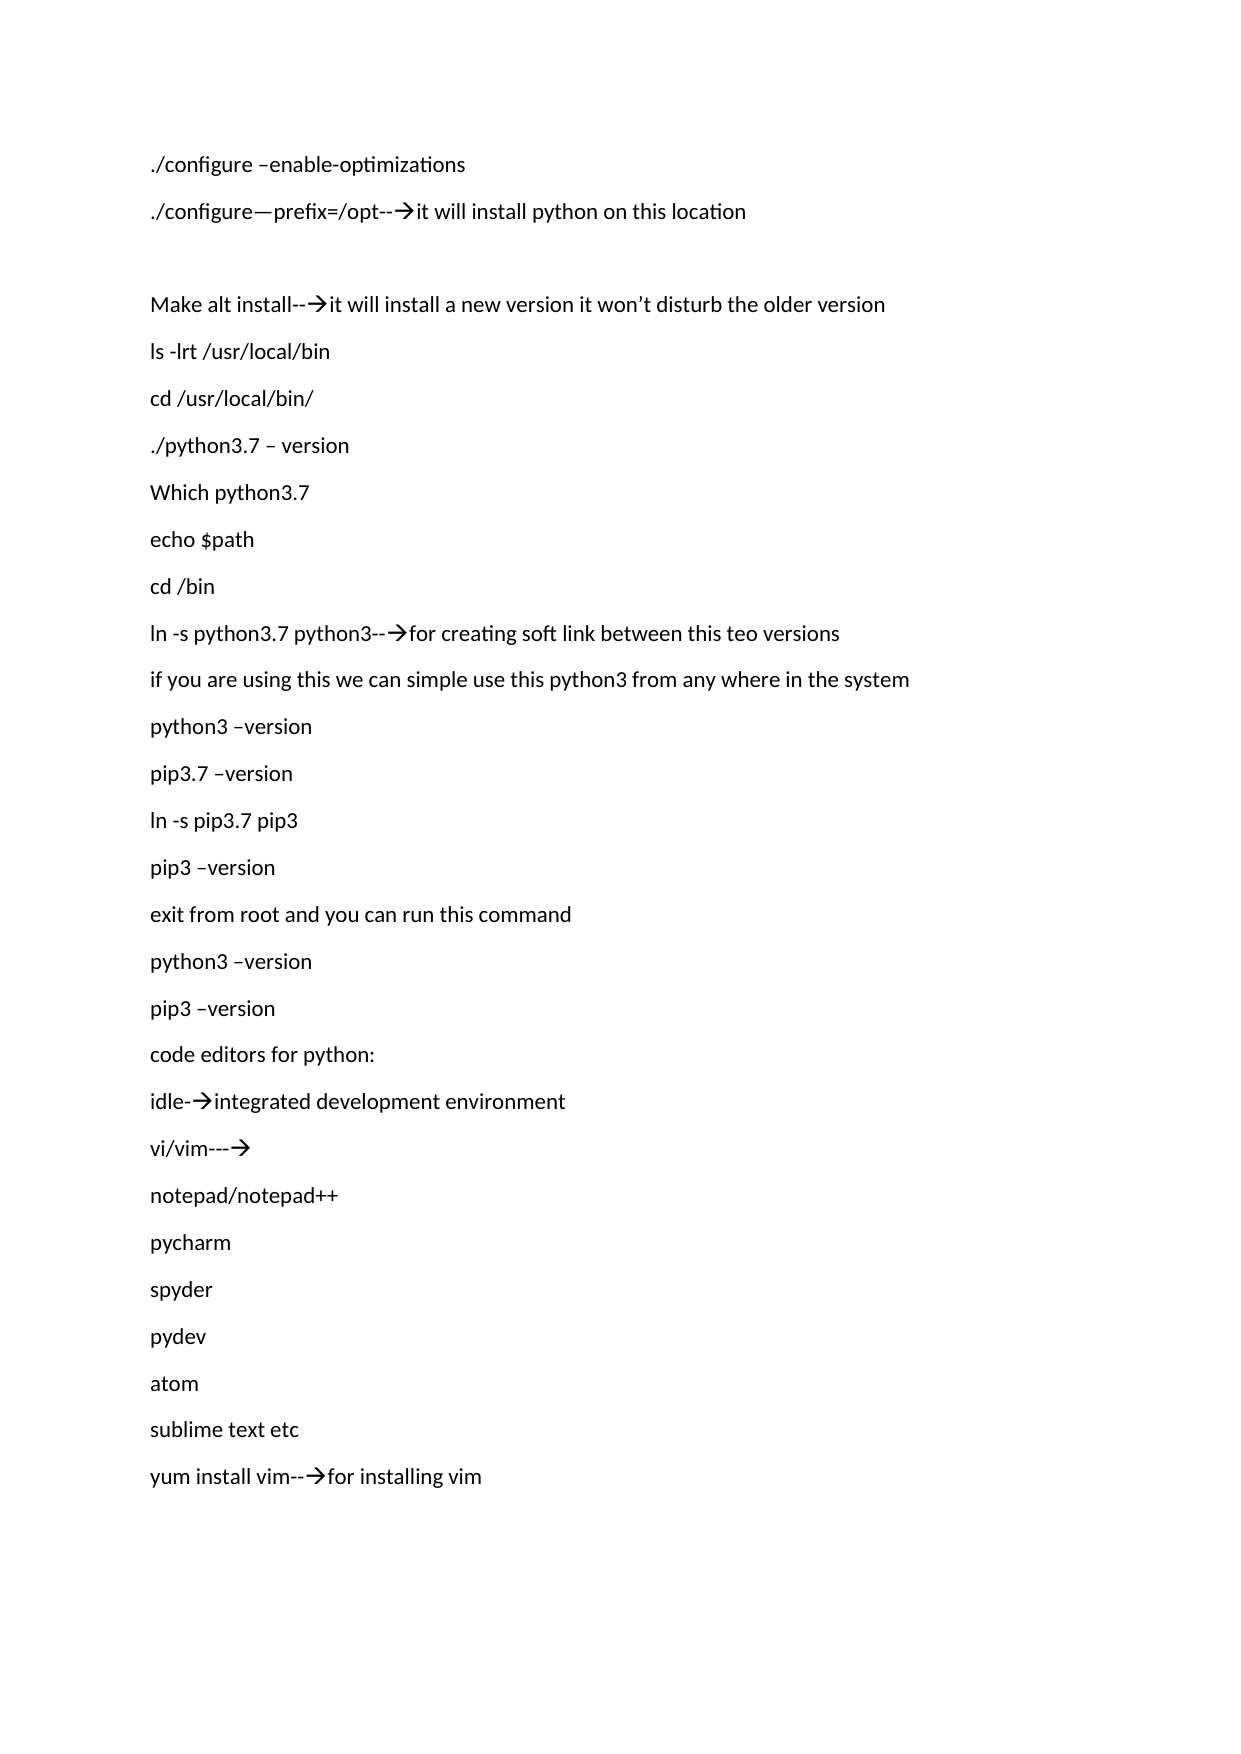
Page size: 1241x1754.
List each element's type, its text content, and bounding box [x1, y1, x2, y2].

text pycharm [150, 1228, 1090, 1256]
text vi/vim--- [150, 1134, 1090, 1162]
text pip3 –version [150, 994, 1090, 1022]
text if you are using this we can simple use this python3 from any where in the system [150, 666, 1090, 694]
text pip3.7 –version [150, 759, 1090, 787]
text atom [150, 1369, 1090, 1397]
text ln -s pip3.7 pip3 [150, 806, 1090, 834]
text cd /usr/local/bin/ [150, 384, 1090, 412]
text ls -lrt /usr/local/bin [150, 337, 1090, 366]
text python3 –version [150, 947, 1090, 975]
text echo $path [150, 525, 1090, 553]
text yum install vim--for installing vim [150, 1462, 1090, 1491]
text Make alt install--it will install a new version it won’t disturb the older version [150, 291, 1090, 319]
text exit from root and you can run this command [150, 900, 1090, 928]
text idle-integrated development environment [150, 1087, 1090, 1116]
text ./configure—prefix=/opt--it will install python on this location [150, 197, 1090, 225]
text Which python3.7 [150, 478, 1090, 506]
text pydev [150, 1322, 1090, 1350]
text pip3 –version [150, 853, 1090, 881]
text cd /bin [150, 572, 1090, 600]
text python3 –version [150, 712, 1090, 741]
text ./configure –enable-optimizations [150, 150, 1090, 178]
text ln -s python3.7 python3--for creating soft link between this teo versions [150, 619, 1090, 647]
text notepad/notepad++ [150, 1181, 1090, 1209]
text ./python3.7 – version [150, 431, 1090, 459]
text spyder [150, 1275, 1090, 1303]
text code editors for python: [150, 1041, 1090, 1069]
text sublime text etc [150, 1416, 1090, 1444]
